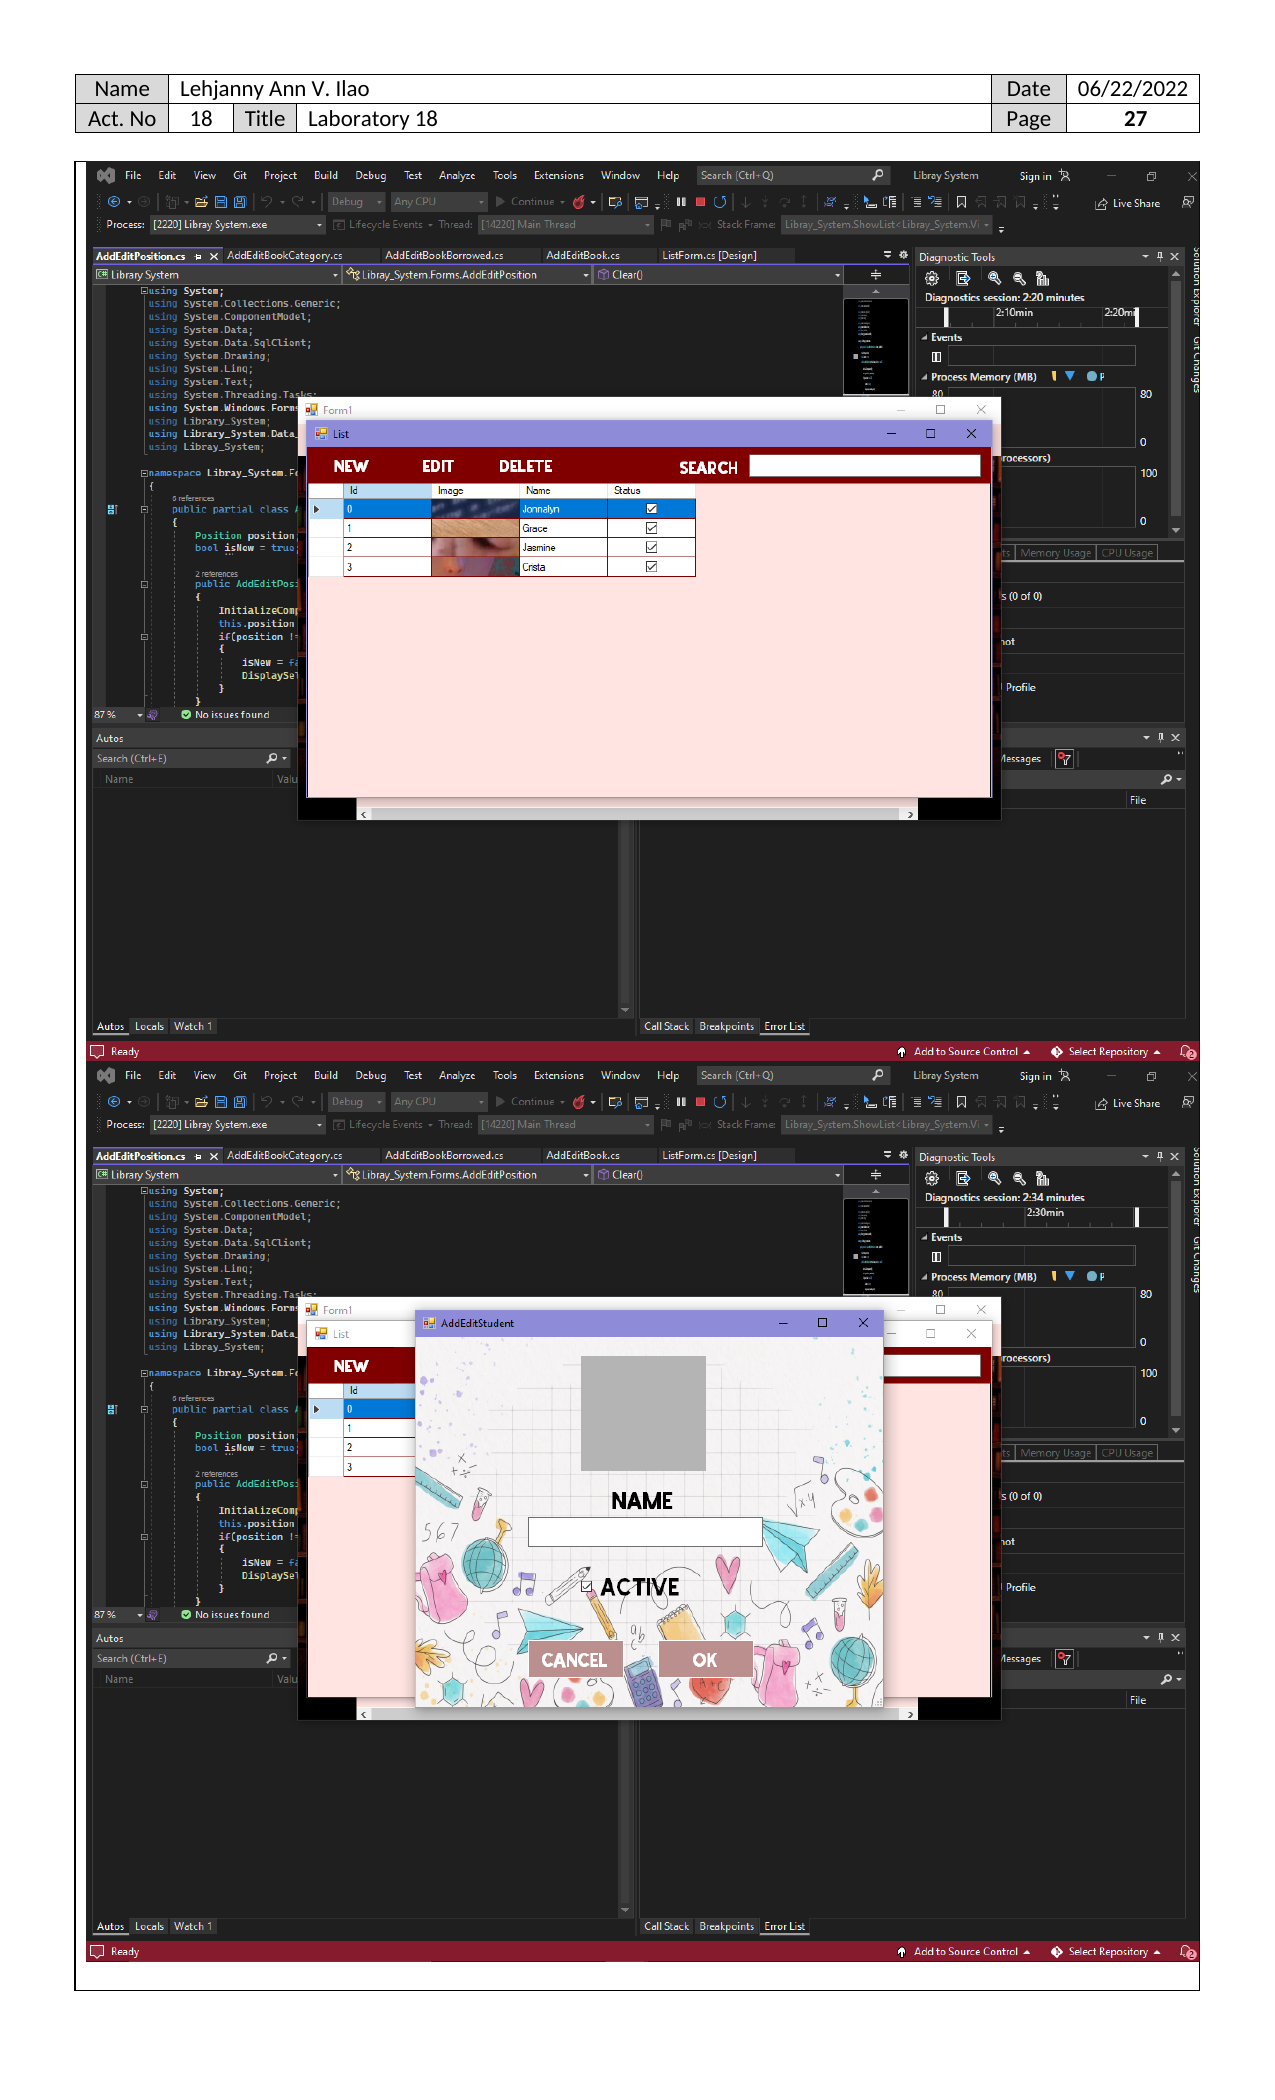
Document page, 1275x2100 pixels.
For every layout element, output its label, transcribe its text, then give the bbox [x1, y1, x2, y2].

picture [86, 161, 1200, 1962]
table_cell FORM [76, 162, 1199, 1990]
